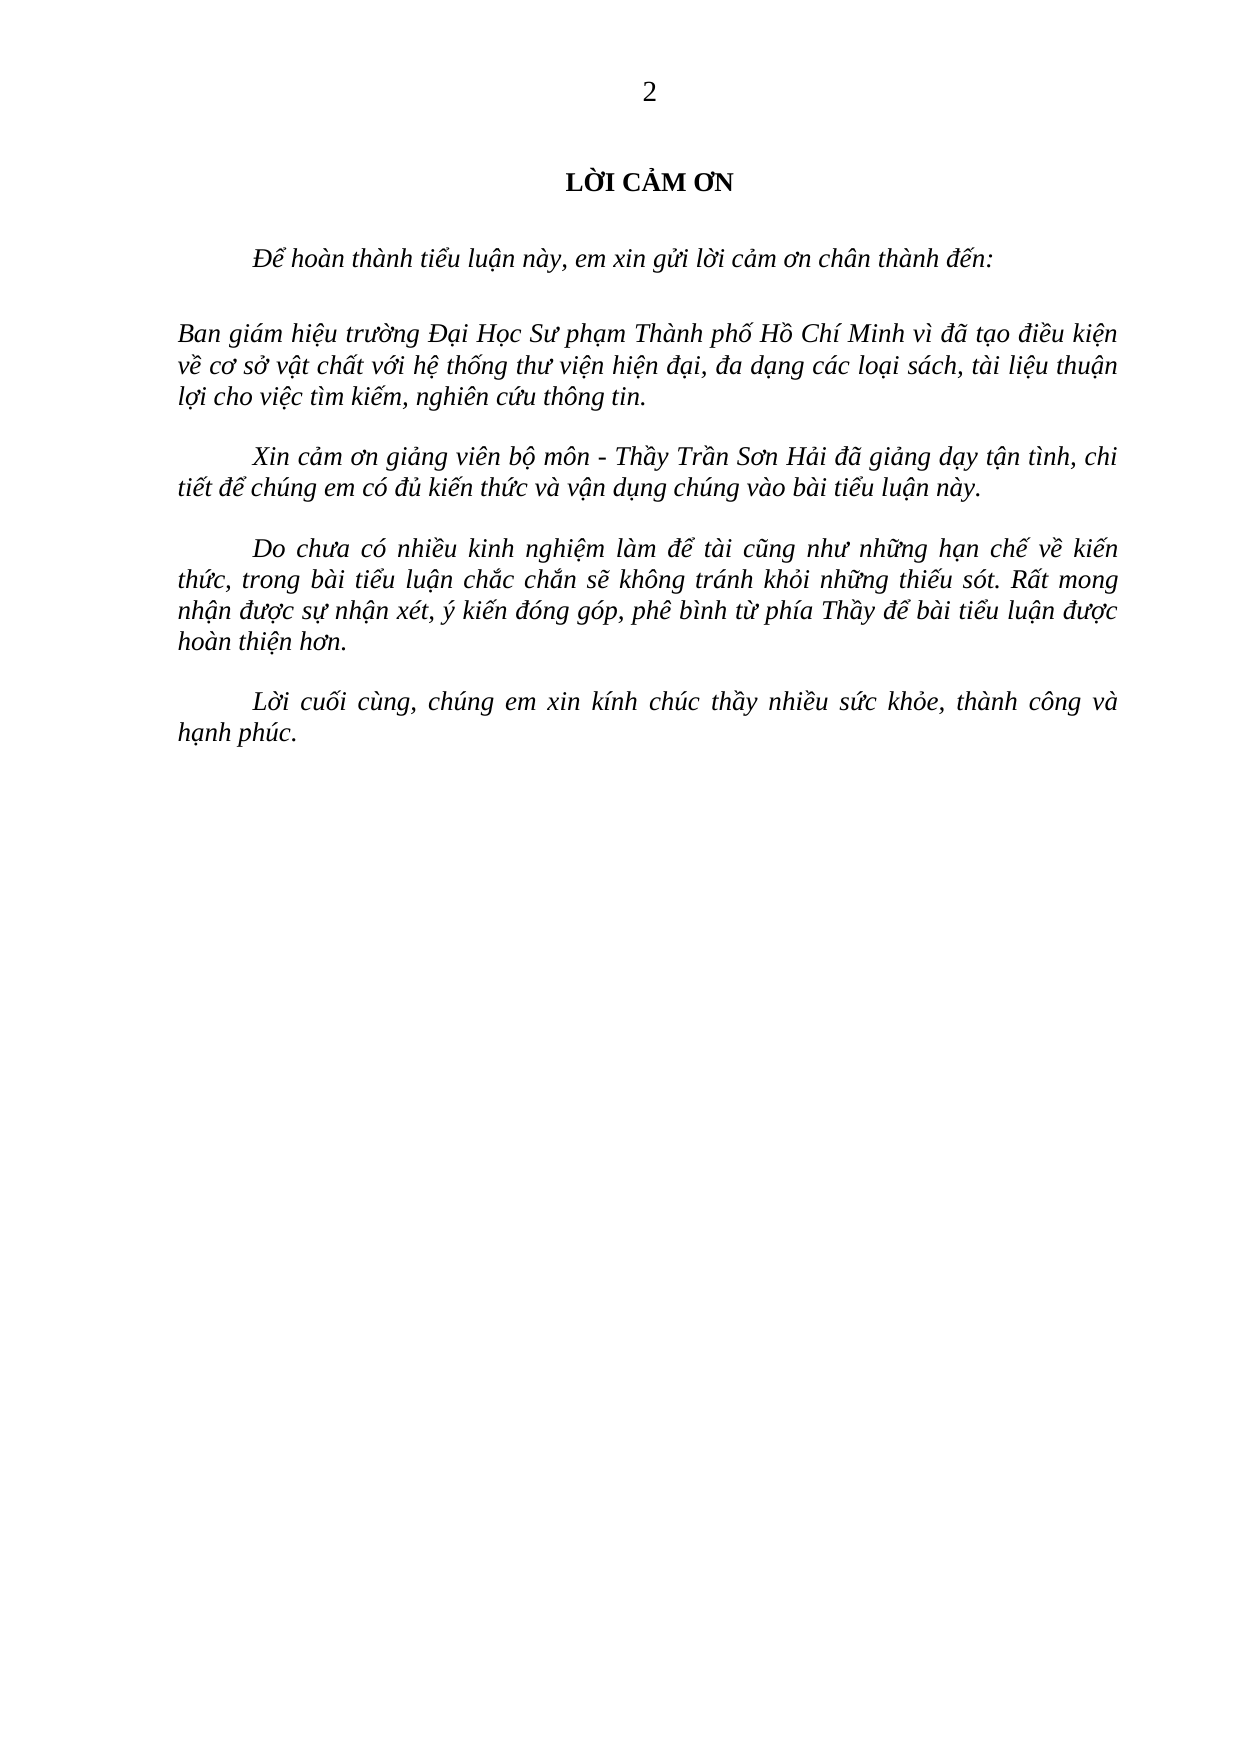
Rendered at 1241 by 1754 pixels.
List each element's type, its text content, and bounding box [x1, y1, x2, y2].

text Ban giám hiệu trường Đại Học Sư phạm Thành phố Hồ Chí Minh vì đã tạo điều kiện về cơ sở vật chất với hệ thống thư viện hiện đại, đa dạng các loại sách, tài liệu thuận lợi cho việc tìm kiếm, nghiên cứu thông tin. [177, 318, 1122, 411]
subtitle LỜI CẢM ƠN [177, 166, 1122, 197]
text Để hoàn thành tiểu luận này, em xin gửi lời cảm ơn chân thành đến: [177, 242, 1122, 273]
text Do chưa có nhiều kinh nghiệm làm để tài cũng như những hạn chế về kiến thức, trong bài tiểu luận chắc chắn sẽ không tránh khỏi những thiếu sót. Rất mong nhận được sự nhận xét, ý kiến đóng góp, phê bình từ phía Thầy để bài tiểu luận được hoàn thiện hơn. [177, 532, 1122, 656]
text Xin cảm ơn giảng viên bộ môn - Thầy Trần Sơn Hải đã giảng dạy tận tình, chi tiết để chúng em có đủ kiến thức và vận dụng chúng vào bài tiểu luận này. [177, 440, 1122, 502]
text Lời cuối cùng, chúng em xin kính chúc thầy nhiều sức khỏe, thành công và hạnh phúc. [177, 685, 1122, 748]
